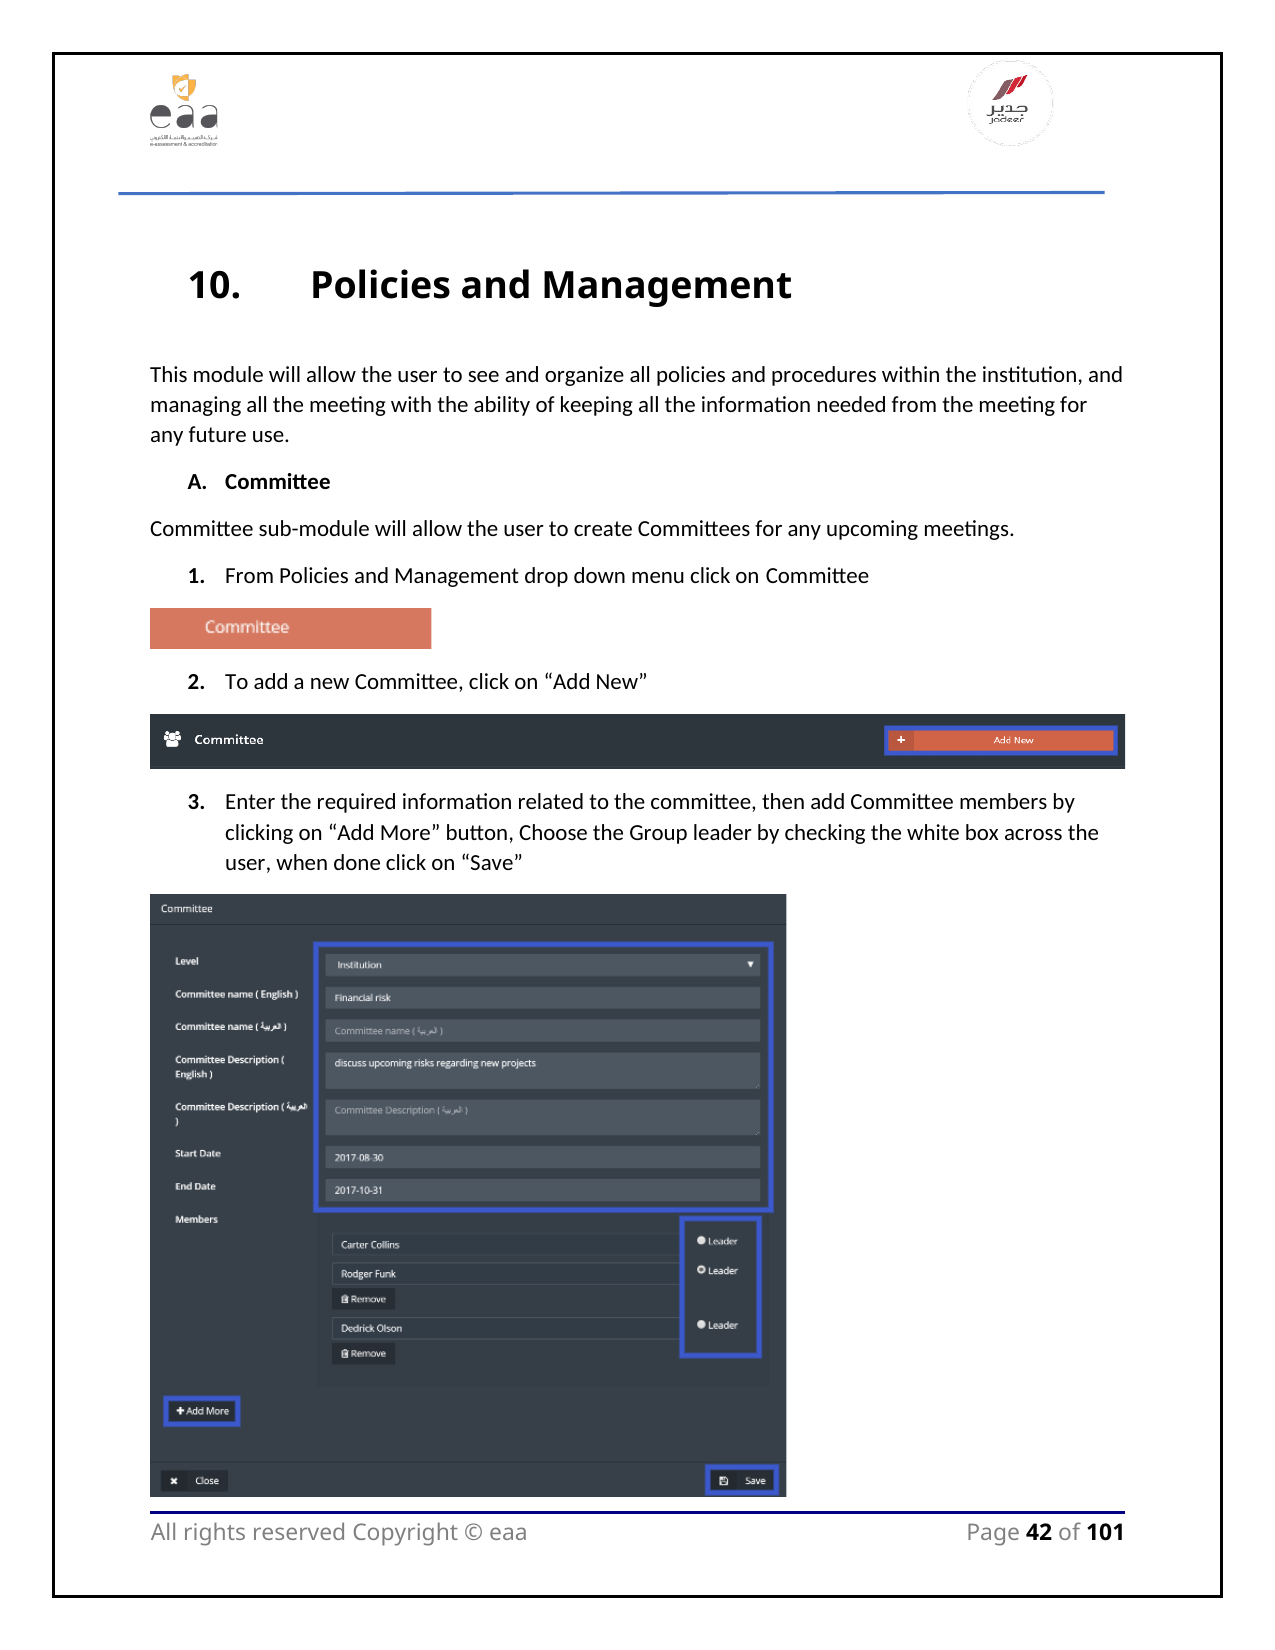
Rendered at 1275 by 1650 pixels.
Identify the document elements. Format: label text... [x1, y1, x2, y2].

list Enter the required information related to the committee, then add Committee members by clicking on “Add More” button, Choose the Group leader by checking the white box across the user, when done click on “Save” [187, 787, 1125, 876]
picture [150, 714, 1125, 769]
text Committee sub-module will allow the user to create Committees for any upcoming meetings. [150, 514, 1125, 542]
list From Policies and Management drop down menu click on Committee [187, 561, 1125, 589]
subtitle Policies and Management [187, 258, 1125, 309]
text This module will allow the user to see and organize all policies and procedures within the institution, and managing all the meeting with the ability of keeping all the information needed from the meeting for any future use. [150, 360, 1125, 449]
picture [967, 60, 1054, 146]
list To add a new Committee, click on “Add New” [187, 667, 1125, 695]
picture [150, 74, 218, 146]
picture [150, 894, 787, 1497]
list Committee [187, 467, 1125, 496]
picture [150, 608, 432, 649]
